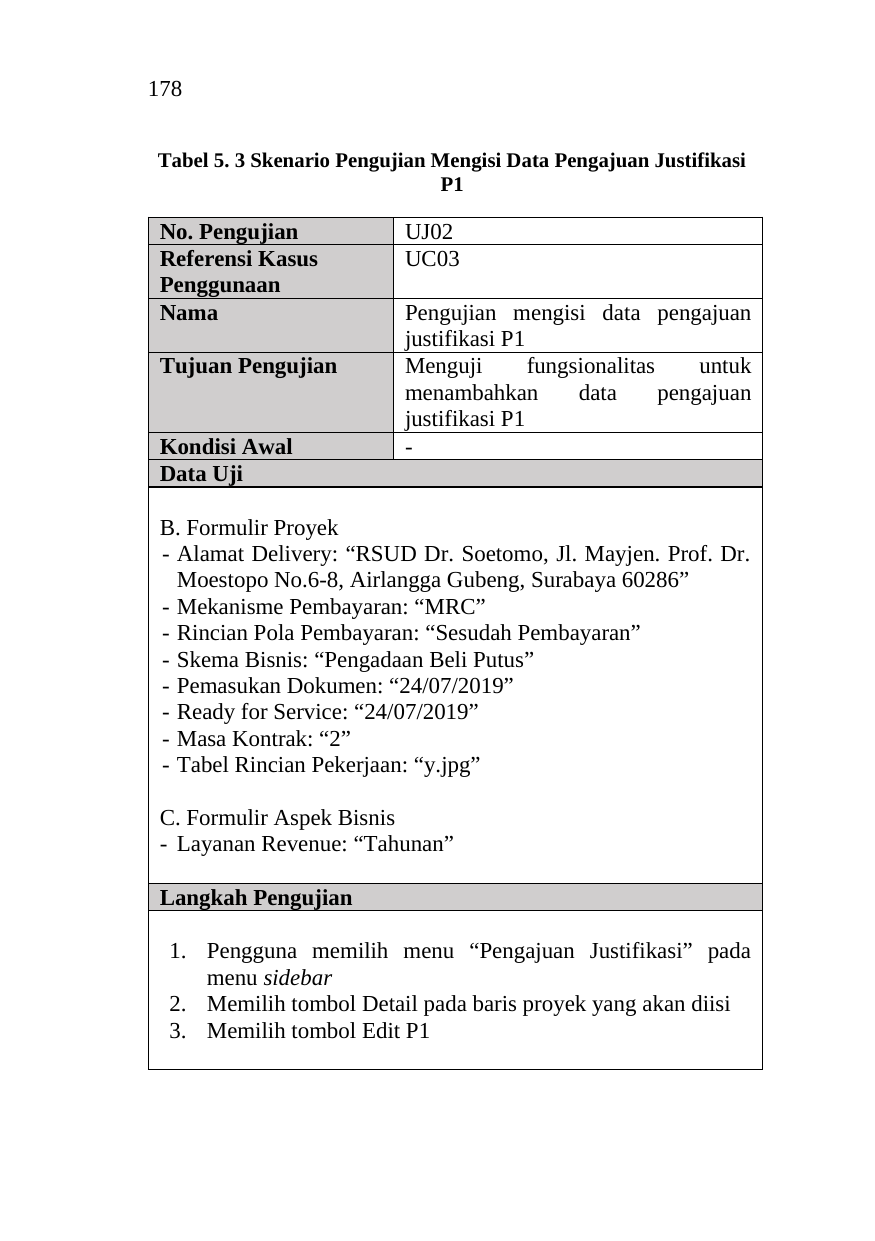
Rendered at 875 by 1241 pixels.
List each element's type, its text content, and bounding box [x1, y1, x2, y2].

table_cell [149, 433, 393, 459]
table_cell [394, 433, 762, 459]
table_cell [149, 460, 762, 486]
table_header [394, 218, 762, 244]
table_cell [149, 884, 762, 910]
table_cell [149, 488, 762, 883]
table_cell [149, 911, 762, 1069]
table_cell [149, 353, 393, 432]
text Tabel 5. 3 Skenario Pengujian Mengisi Data Pengajuan Justifikasi P1 [148, 148, 756, 196]
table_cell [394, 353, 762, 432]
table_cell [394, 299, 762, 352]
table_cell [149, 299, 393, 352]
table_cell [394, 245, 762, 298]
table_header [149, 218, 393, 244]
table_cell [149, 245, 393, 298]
